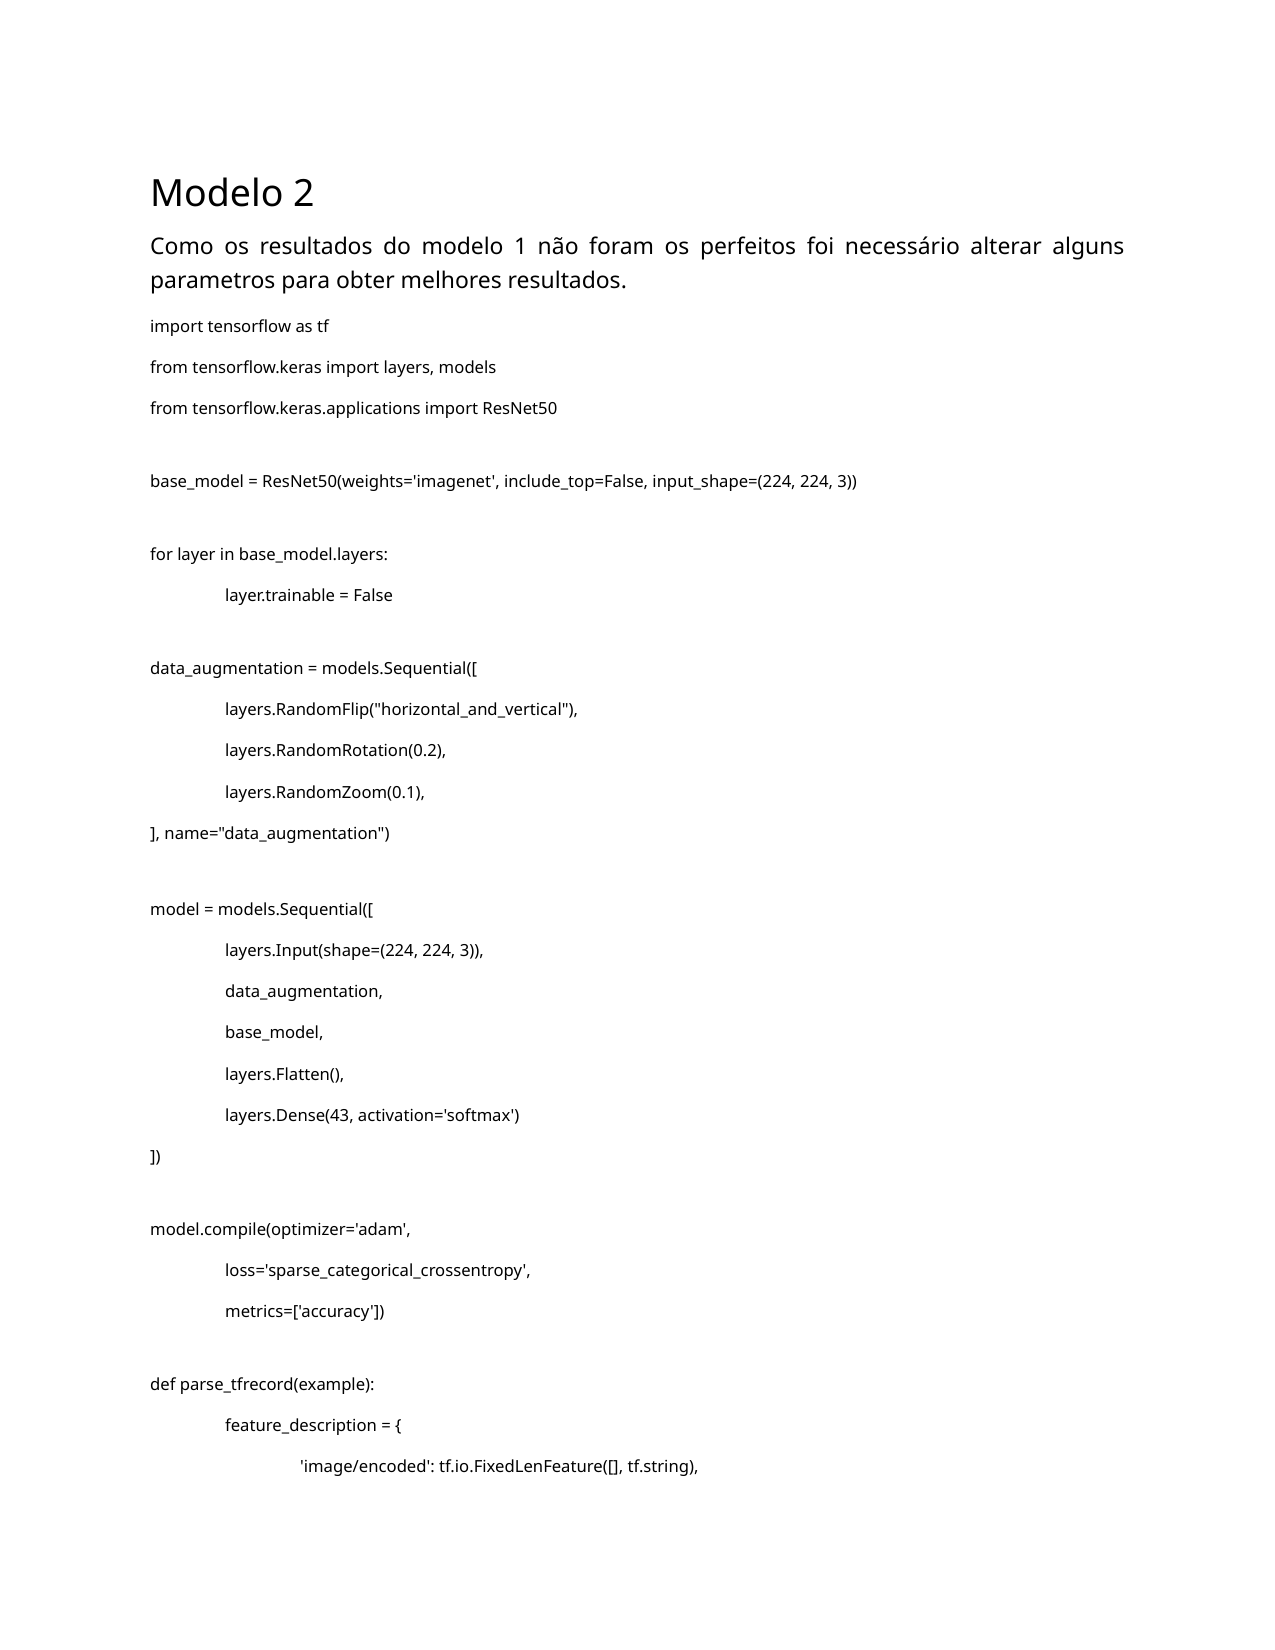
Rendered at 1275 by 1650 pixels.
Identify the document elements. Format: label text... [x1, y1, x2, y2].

text model = models.Sequential([ [150, 898, 1125, 920]
text for layer in base_model.layers: [150, 543, 1125, 565]
text def parse_tfrecord(example): [150, 1373, 1125, 1396]
text base_model, [150, 1021, 1125, 1044]
text layers.Dense(43, activation='softmax') [150, 1103, 1125, 1126]
text 'image/encoded': tf.io.FixedLenFeature([], tf.string), [225, 1455, 1125, 1478]
text ]) [150, 1144, 1125, 1167]
text import tensorflow as tf [150, 314, 1125, 337]
text layers.RandomFlip("horizontal_and_vertical"), [150, 698, 1125, 721]
text base_model = ResNet50(weights='imagenet', include_top=False, input_shape=(224, 224, 3)) [150, 469, 1125, 492]
text from tensorflow.keras.applications import ResNet50 [150, 397, 1125, 419]
text from tensorflow.keras import layers, models [150, 355, 1125, 378]
text ], name="data_augmentation") [150, 821, 1125, 844]
text data_augmentation = models.Sequential([ [150, 657, 1125, 679]
text data_augmentation, [150, 980, 1125, 1003]
text metrics=['accuracy']) [150, 1300, 1125, 1322]
text loss='sparse_categorical_crossentropy', [150, 1259, 1125, 1281]
text layers.RandomRotation(0.2), [150, 739, 1125, 762]
text layers.RandomZoom(0.1), [150, 780, 1125, 803]
text layer.trainable = False [150, 584, 1125, 606]
text layers.Flatten(), [150, 1062, 1125, 1085]
text layers.Input(shape=(224, 224, 3)), [150, 939, 1125, 961]
subtitle Modelo 2 [150, 167, 1125, 218]
text Como os resultados do modelo 1 não foram os perfeitos foi necessário alterar alguns parametros para obter melhores resultados. [150, 230, 1125, 295]
text feature_description = { [150, 1414, 1125, 1437]
text model.compile(optimizer='adam', [150, 1217, 1125, 1240]
